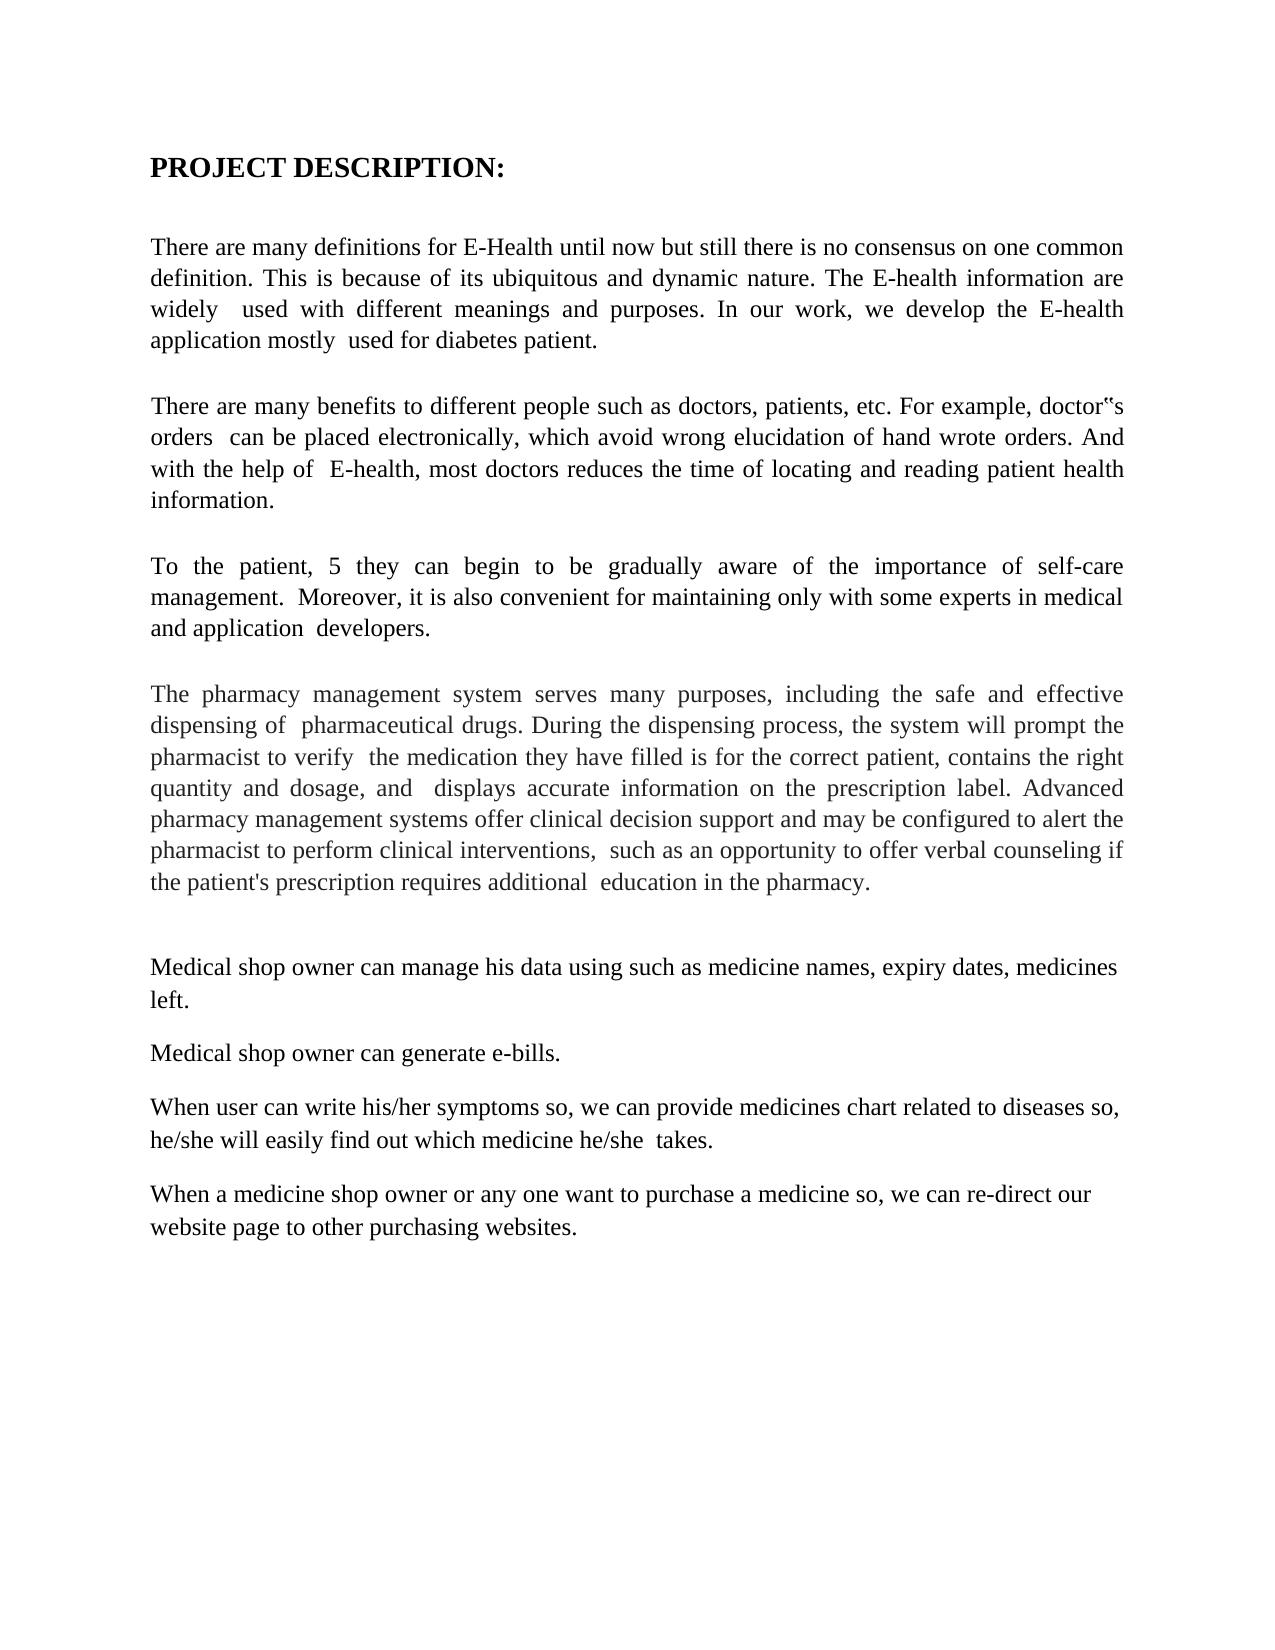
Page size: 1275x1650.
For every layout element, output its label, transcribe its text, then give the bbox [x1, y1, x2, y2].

text There are many benefits to different people such as doctors, patients, etc. For example, doctor‟s orders can be placed electronically, which avoid wrong elucidation of hand wrote orders. And with the help of E-health, most doctors reduces the time of locating and reading patient health information. [150, 391, 1125, 514]
text Medical shop owner can generate e-bills. [150, 1038, 1125, 1067]
text The pharmacy management system serves many purposes, including the safe and effective dispensing of pharmaceutical drugs. During the dispensing process, the system will prompt the pharmacist to verify the medication they have filled is for the correct patient, contains the right quantity and dosage, and displays accurate information on the prescription label. Advanced pharmacy management systems offer clinical decision support and may be configured to alert the pharmacist to perform clinical interventions, such as an opportunity to offer verbal counseling if the patient's prescription requires additional education in the pharmacy. [150, 679, 1125, 895]
text There are many definitions for E-Health until now but still there is no consensus on one common definition. This is because of its ubiquitous and dynamic nature. The E-health information are widely used with different meanings and purposes. In our work, we develop the E-health application mostly used for diabetes patient. [150, 232, 1125, 354]
text PROJECT DESCRIPTION: [150, 150, 1125, 183]
text Medical shop owner can manage his data using such as medicine names, expiry dates, medicines left. [150, 952, 1125, 1013]
text When user can write his/her symptoms so, we can provide medicines chart related to diseases so, he/she will easily find out which medicine he/she takes. [150, 1092, 1125, 1154]
text To the patient, 5 they can begin to be gradually aware of the importance of self-care management. Moreover, it is also convenient for maintaining only with some experts in medical and application developers. [150, 551, 1125, 642]
text When a medicine shop owner or any one want to purchase a medicine so, we can re-direct our website page to other purchasing websites. [150, 1179, 1125, 1241]
